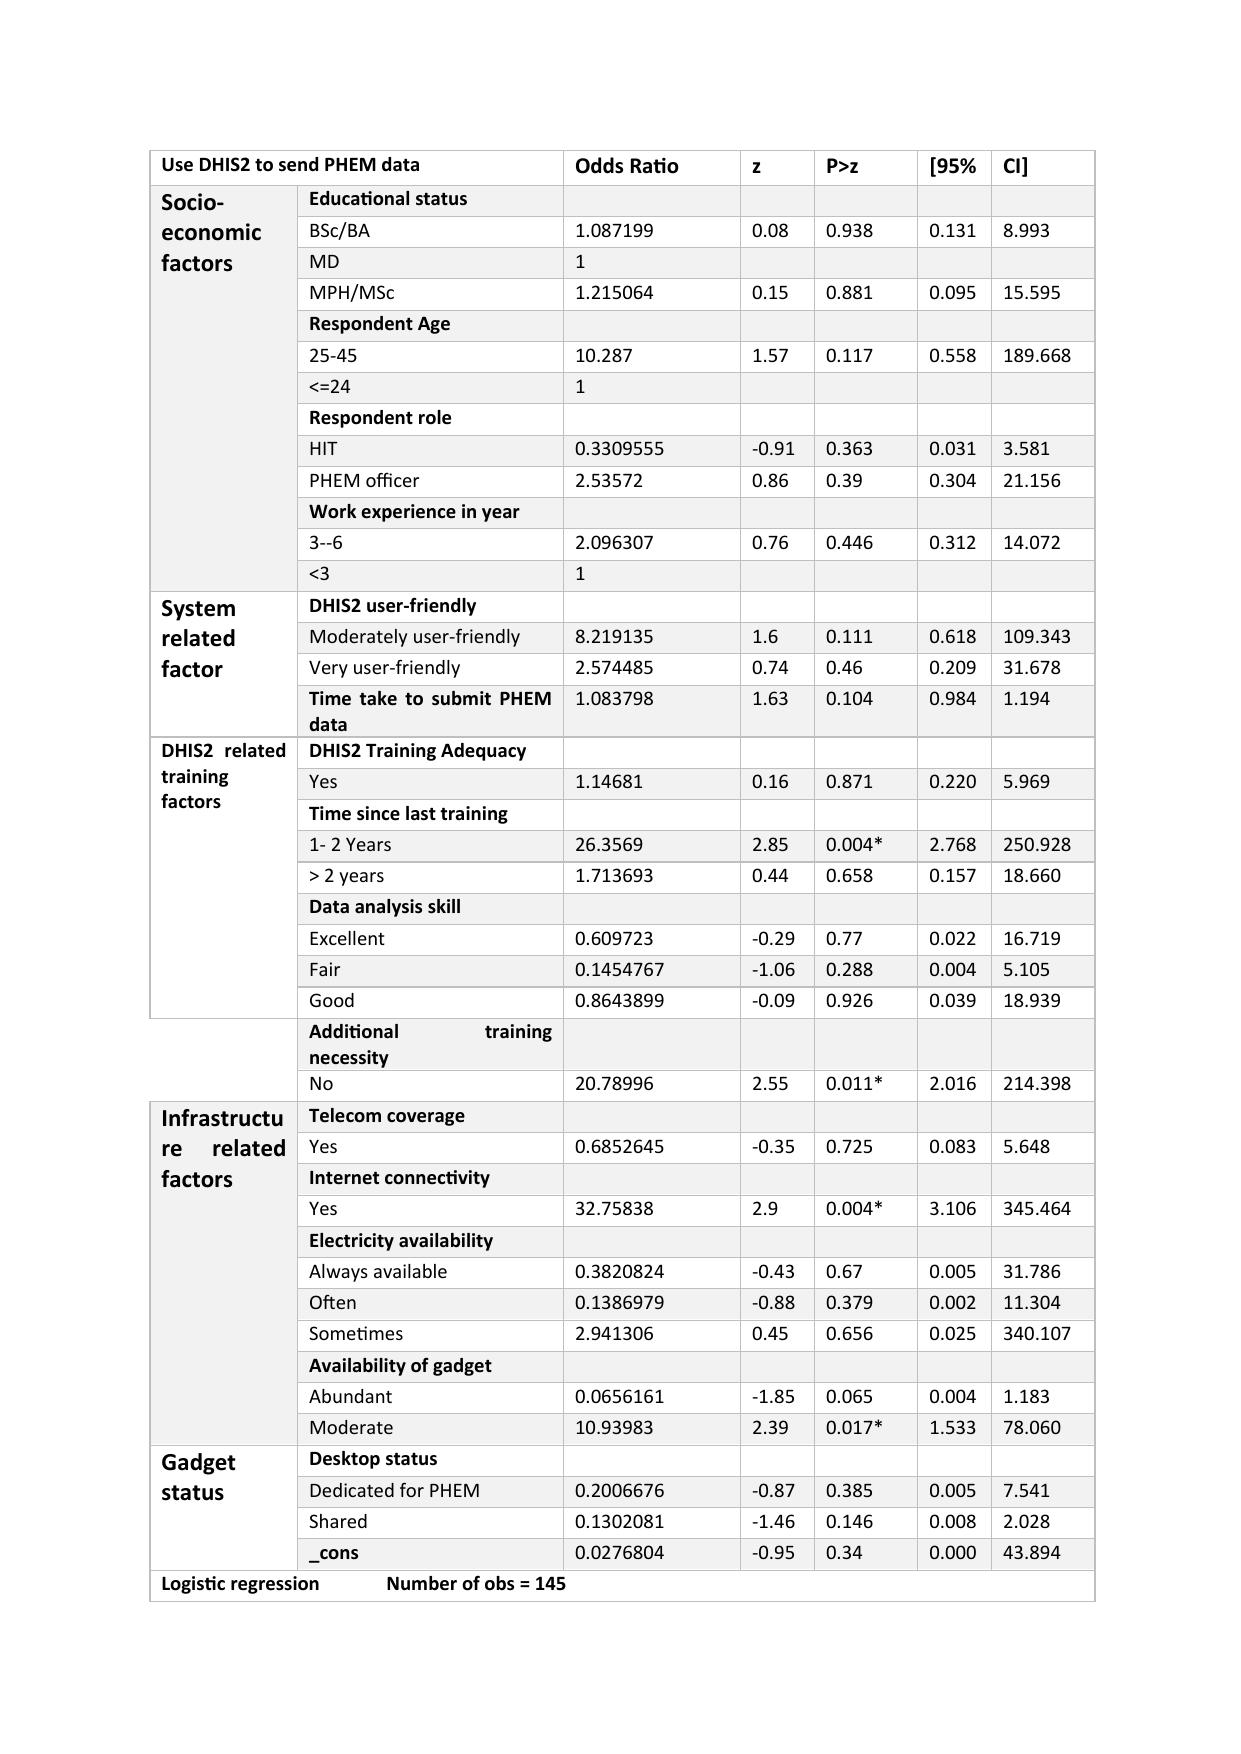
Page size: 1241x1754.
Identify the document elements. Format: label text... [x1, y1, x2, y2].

table_cell 2.55 [741, 1071, 814, 1101]
table_cell 0.095 [918, 279, 991, 309]
table_cell 0.379 [815, 1289, 917, 1319]
table_cell [992, 738, 1094, 768]
table_cell [741, 373, 814, 403]
table_cell 0.131 [918, 217, 991, 247]
table_cell 0.004 [918, 956, 991, 986]
table_cell 345.464 [992, 1196, 1094, 1226]
table_cell [741, 498, 814, 528]
table_cell [741, 186, 814, 216]
table_cell 0.005 [918, 1258, 991, 1288]
table_cell 0.1454767 [564, 956, 740, 986]
table_cell [741, 894, 814, 924]
table_cell 0.008 [918, 1508, 991, 1538]
table_cell [992, 186, 1094, 216]
table_cell 0.881 [815, 279, 917, 309]
table_cell [741, 1352, 814, 1382]
table_cell [564, 498, 740, 528]
table_cell 1.63 [741, 686, 814, 736]
table_cell 0.558 [918, 342, 991, 372]
table_cell [741, 1164, 814, 1194]
table_cell 10.93983 [564, 1414, 740, 1444]
table_cell 0.74 [741, 654, 814, 684]
table_cell 3--6 [298, 529, 563, 559]
table_cell 18.660 [992, 863, 1094, 893]
table_cell Yes [298, 1133, 563, 1163]
table_cell [918, 738, 991, 768]
table_cell 0.77 [815, 925, 917, 955]
table_cell 0.312 [918, 529, 991, 559]
table_cell MD [298, 248, 563, 278]
table_cell 0.8643899 [564, 988, 740, 1018]
table_cell BSc/BA [298, 217, 563, 247]
table_cell [564, 186, 740, 216]
table_cell 2.574485 [564, 654, 740, 684]
table_cell [741, 248, 814, 278]
table_cell [564, 800, 740, 830]
table_cell [918, 894, 991, 924]
table_cell 0.938 [815, 217, 917, 247]
table_cell 0.157 [918, 863, 991, 893]
table_cell [992, 404, 1094, 434]
table_cell 0.288 [815, 956, 917, 986]
table_cell [992, 248, 1094, 278]
table_cell [918, 1164, 991, 1194]
table_cell 8.993 [992, 217, 1094, 247]
table_cell [918, 1446, 991, 1476]
table_cell 0.45 [741, 1321, 814, 1351]
table_cell DHIS2 related training factors [151, 738, 297, 1018]
table_cell [815, 311, 917, 341]
table_cell 0.39 [815, 467, 917, 497]
table_cell [918, 800, 991, 830]
table_cell 0.618 [918, 623, 991, 653]
table_cell 0.117 [815, 342, 917, 372]
table_cell [992, 894, 1094, 924]
table_cell 14.072 [992, 529, 1094, 559]
table_cell -0.29 [741, 925, 814, 955]
table_cell [564, 894, 740, 924]
table_header CI] [992, 151, 1094, 184]
table_cell Data analysis skill [298, 894, 563, 924]
table_cell 2.53572 [564, 467, 740, 497]
table_cell [992, 311, 1094, 341]
table_cell [815, 561, 917, 591]
table_cell [815, 592, 917, 622]
table_cell 0.017* [815, 1414, 917, 1444]
table_cell 8.219135 [564, 623, 740, 653]
table_cell 7.541 [992, 1477, 1094, 1507]
table_cell [918, 373, 991, 403]
table_cell [815, 1164, 917, 1194]
table_cell 1 [564, 561, 740, 591]
table_cell [815, 404, 917, 434]
table_cell [815, 186, 917, 216]
table_cell [564, 738, 740, 768]
table_cell 5.105 [992, 956, 1094, 986]
table_cell 0.002 [918, 1289, 991, 1319]
table_cell 32.75838 [564, 1196, 740, 1226]
table_cell 0.44 [741, 863, 814, 893]
table_cell 0.1386979 [564, 1289, 740, 1319]
table_cell [564, 1164, 740, 1194]
table_cell 0.025 [918, 1321, 991, 1351]
table_cell -0.35 [741, 1133, 814, 1163]
table_cell Abundant [298, 1383, 563, 1413]
table_cell Work experience in year [298, 498, 563, 528]
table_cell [151, 1571, 1094, 1601]
table_cell Educational status [298, 186, 563, 216]
table_cell [815, 373, 917, 403]
table_cell [741, 1446, 814, 1476]
table_cell -0.88 [741, 1289, 814, 1319]
table_cell 0.209 [918, 654, 991, 684]
table_cell 0.2006676 [564, 1477, 740, 1507]
table_cell [815, 498, 917, 528]
table_cell 0.15 [741, 279, 814, 309]
table_cell PHEM officer [298, 467, 563, 497]
table_cell 1.215064 [564, 279, 740, 309]
table_cell [918, 498, 991, 528]
table_cell [564, 311, 740, 341]
table_cell 0.3820824 [564, 1258, 740, 1288]
table_cell 0.725 [815, 1133, 917, 1163]
table_cell Yes [298, 769, 563, 799]
table_cell 250.928 [992, 831, 1094, 861]
table_cell 0.011* [815, 1071, 917, 1101]
table_cell Availability of gadget [298, 1352, 563, 1382]
table_cell [815, 1352, 917, 1382]
table_cell Very user-friendly [298, 654, 563, 684]
table_cell 2.096307 [564, 529, 740, 559]
table_cell Often [298, 1289, 563, 1319]
table_cell [741, 800, 814, 830]
table_cell 2.39 [741, 1414, 814, 1444]
table_cell -1.85 [741, 1383, 814, 1413]
table_cell 10.287 [564, 342, 740, 372]
table_cell 1.183 [992, 1383, 1094, 1413]
table_header Use DHIS2 to send PHEM data [151, 151, 563, 184]
table_cell Telecom coverage [298, 1102, 563, 1132]
table_cell 0.0656161 [564, 1383, 740, 1413]
table_cell [918, 1019, 991, 1069]
table_cell [992, 373, 1094, 403]
table_cell 340.107 [992, 1321, 1094, 1351]
table_cell Additional training necessity [298, 1019, 563, 1069]
table_cell Socio-economic factors [151, 186, 297, 591]
table_cell Fair [298, 956, 563, 986]
table_cell -0.43 [741, 1258, 814, 1288]
table_cell 1.57 [741, 342, 814, 372]
table_cell No [298, 1071, 563, 1101]
table_cell Moderately user-friendly [298, 623, 563, 653]
table_cell MPH/MSc [298, 279, 563, 309]
table_cell Internet connectivity [298, 1164, 563, 1194]
table_cell [815, 1102, 917, 1132]
table_cell 0.363 [815, 436, 917, 466]
table_cell _cons [298, 1539, 563, 1569]
table_cell -0.91 [741, 436, 814, 466]
table_cell 0.08 [741, 217, 814, 247]
table_cell [815, 1446, 917, 1476]
table_cell [741, 1019, 814, 1069]
table_header Odds Ratio [564, 151, 740, 184]
table_cell 0.111 [815, 623, 917, 653]
table_cell [992, 1102, 1094, 1132]
table_cell 0.005 [918, 1477, 991, 1507]
table_cell 1 [564, 248, 740, 278]
table_cell [815, 800, 917, 830]
table_cell 2.016 [918, 1071, 991, 1101]
table_cell 25-45 [298, 342, 563, 372]
table_cell 2.941306 [564, 1321, 740, 1351]
table_cell 0.065 [815, 1383, 917, 1413]
table_cell [564, 1102, 740, 1132]
table_cell 2.9 [741, 1196, 814, 1226]
table_cell 0.656 [815, 1321, 917, 1351]
table_cell 31.678 [992, 654, 1094, 684]
table_cell 0.46 [815, 654, 917, 684]
table_cell [992, 1019, 1094, 1069]
table_cell 1.14681 [564, 769, 740, 799]
table_cell 5.648 [992, 1133, 1094, 1163]
table_cell 0.004* [815, 831, 917, 861]
table_cell [741, 404, 814, 434]
table_cell [992, 498, 1094, 528]
table_cell [564, 1227, 740, 1257]
table_cell [918, 248, 991, 278]
table_cell [564, 404, 740, 434]
table_cell [992, 800, 1094, 830]
table_cell 0.220 [918, 769, 991, 799]
table_cell 0.446 [815, 529, 917, 559]
table_cell 0.004* [815, 1196, 917, 1226]
table_cell [918, 1352, 991, 1382]
table_cell [992, 1352, 1094, 1382]
table_cell [918, 186, 991, 216]
table_cell [815, 738, 917, 768]
table_cell 0.104 [815, 686, 917, 736]
table_header P>z [815, 151, 917, 184]
table_cell Respondent role [298, 404, 563, 434]
table_cell [564, 1019, 740, 1069]
table_cell Respondent Age [298, 311, 563, 341]
table_cell [918, 561, 991, 591]
table_cell 0.004 [918, 1383, 991, 1413]
table_cell <=24 [298, 373, 563, 403]
table_cell [741, 311, 814, 341]
table_cell 0.1302081 [564, 1508, 740, 1538]
table_cell [564, 1352, 740, 1382]
table_cell [918, 1102, 991, 1132]
table_cell 1.533 [918, 1414, 991, 1444]
table_cell [992, 1446, 1094, 1476]
table_cell [741, 561, 814, 591]
table_cell Infrastructure related factors [151, 1102, 297, 1444]
table_cell -0.95 [741, 1539, 814, 1569]
table_cell 0.658 [815, 863, 917, 893]
table_cell [741, 1227, 814, 1257]
table_cell 1.6 [741, 623, 814, 653]
table_cell 0.304 [918, 467, 991, 497]
table_cell 0.76 [741, 529, 814, 559]
table_cell [815, 1019, 917, 1069]
table_cell 109.343 [992, 623, 1094, 653]
table_cell 0.16 [741, 769, 814, 799]
table_cell 0.0276804 [564, 1539, 740, 1569]
table_cell 189.668 [992, 342, 1094, 372]
table_cell [564, 1446, 740, 1476]
table_cell > 2 years [298, 863, 563, 893]
table_cell 2.768 [918, 831, 991, 861]
table_cell 1- 2 Years [298, 831, 563, 861]
table_cell [815, 1227, 917, 1257]
table_cell 0.984 [918, 686, 991, 736]
table_cell 21.156 [992, 467, 1094, 497]
table_cell 0.926 [815, 988, 917, 1018]
table_cell System related factor [151, 592, 297, 736]
table_cell 0.385 [815, 1477, 917, 1507]
table_cell [992, 1227, 1094, 1257]
table_cell DHIS2 user-friendly [298, 592, 563, 622]
table_cell [918, 1227, 991, 1257]
table_cell Always available [298, 1258, 563, 1288]
table_cell [564, 592, 740, 622]
table_cell Electricity availability [298, 1227, 563, 1257]
table_cell 11.304 [992, 1289, 1094, 1319]
table_cell 0.3309555 [564, 436, 740, 466]
table_cell DHIS2 Training Adequacy [298, 738, 563, 768]
table_cell 1.087199 [564, 217, 740, 247]
table_cell 43.894 [992, 1539, 1094, 1569]
table_cell 2.85 [741, 831, 814, 861]
table_cell Yes [298, 1196, 563, 1226]
table_cell Gadget status [151, 1446, 297, 1569]
table_cell 31.786 [992, 1258, 1094, 1288]
table_cell [741, 738, 814, 768]
table_cell Time take to submit PHEM data [298, 686, 563, 736]
table_cell 1.083798 [564, 686, 740, 736]
table_cell 214.398 [992, 1071, 1094, 1101]
table_cell Excellent [298, 925, 563, 955]
table_cell 18.939 [992, 988, 1094, 1018]
table_cell 0.6852645 [564, 1133, 740, 1163]
table_cell 0.609723 [564, 925, 740, 955]
table_cell 0.022 [918, 925, 991, 955]
table_cell Dedicated for PHEM [298, 1477, 563, 1507]
table_cell Shared [298, 1508, 563, 1538]
table_cell 0.86 [741, 467, 814, 497]
table_cell [918, 311, 991, 341]
table_cell [741, 1102, 814, 1132]
table_cell 0.146 [815, 1508, 917, 1538]
table_header z [741, 151, 814, 184]
table_header [95% [918, 151, 991, 184]
table_cell 0.039 [918, 988, 991, 1018]
table_cell Sometimes [298, 1321, 563, 1351]
table_cell Moderate [298, 1414, 563, 1444]
table_cell [992, 592, 1094, 622]
table_cell -0.87 [741, 1477, 814, 1507]
table_cell 0.083 [918, 1133, 991, 1163]
table_cell [815, 248, 917, 278]
table_cell [992, 561, 1094, 591]
table_cell 1.194 [992, 686, 1094, 736]
table_cell [918, 404, 991, 434]
table_cell [815, 894, 917, 924]
table_cell -1.46 [741, 1508, 814, 1538]
table_cell 20.78996 [564, 1071, 740, 1101]
table_cell HIT [298, 436, 563, 466]
table_cell 26.3569 [564, 831, 740, 861]
table_cell 5.969 [992, 769, 1094, 799]
table_cell 3.581 [992, 436, 1094, 466]
table_cell 0.000 [918, 1539, 991, 1569]
table_cell 0.031 [918, 436, 991, 466]
table_cell 3.106 [918, 1196, 991, 1226]
table_cell -1.06 [741, 956, 814, 986]
table_cell Desktop status [298, 1446, 563, 1476]
table_cell 1.713693 [564, 863, 740, 893]
table_cell Good [298, 988, 563, 1018]
table_cell -0.09 [741, 988, 814, 1018]
table_cell 0.34 [815, 1539, 917, 1569]
table_cell 0.871 [815, 769, 917, 799]
table_cell [992, 1164, 1094, 1194]
table_cell 1 [564, 373, 740, 403]
table_cell Time since last training [298, 800, 563, 830]
table_cell [918, 592, 991, 622]
table_cell 15.595 [992, 279, 1094, 309]
table_cell [741, 592, 814, 622]
table_cell <3 [298, 561, 563, 591]
table_cell 0.67 [815, 1258, 917, 1288]
table_cell 16.719 [992, 925, 1094, 955]
table_cell 2.028 [992, 1508, 1094, 1538]
table_cell 78.060 [992, 1414, 1094, 1444]
